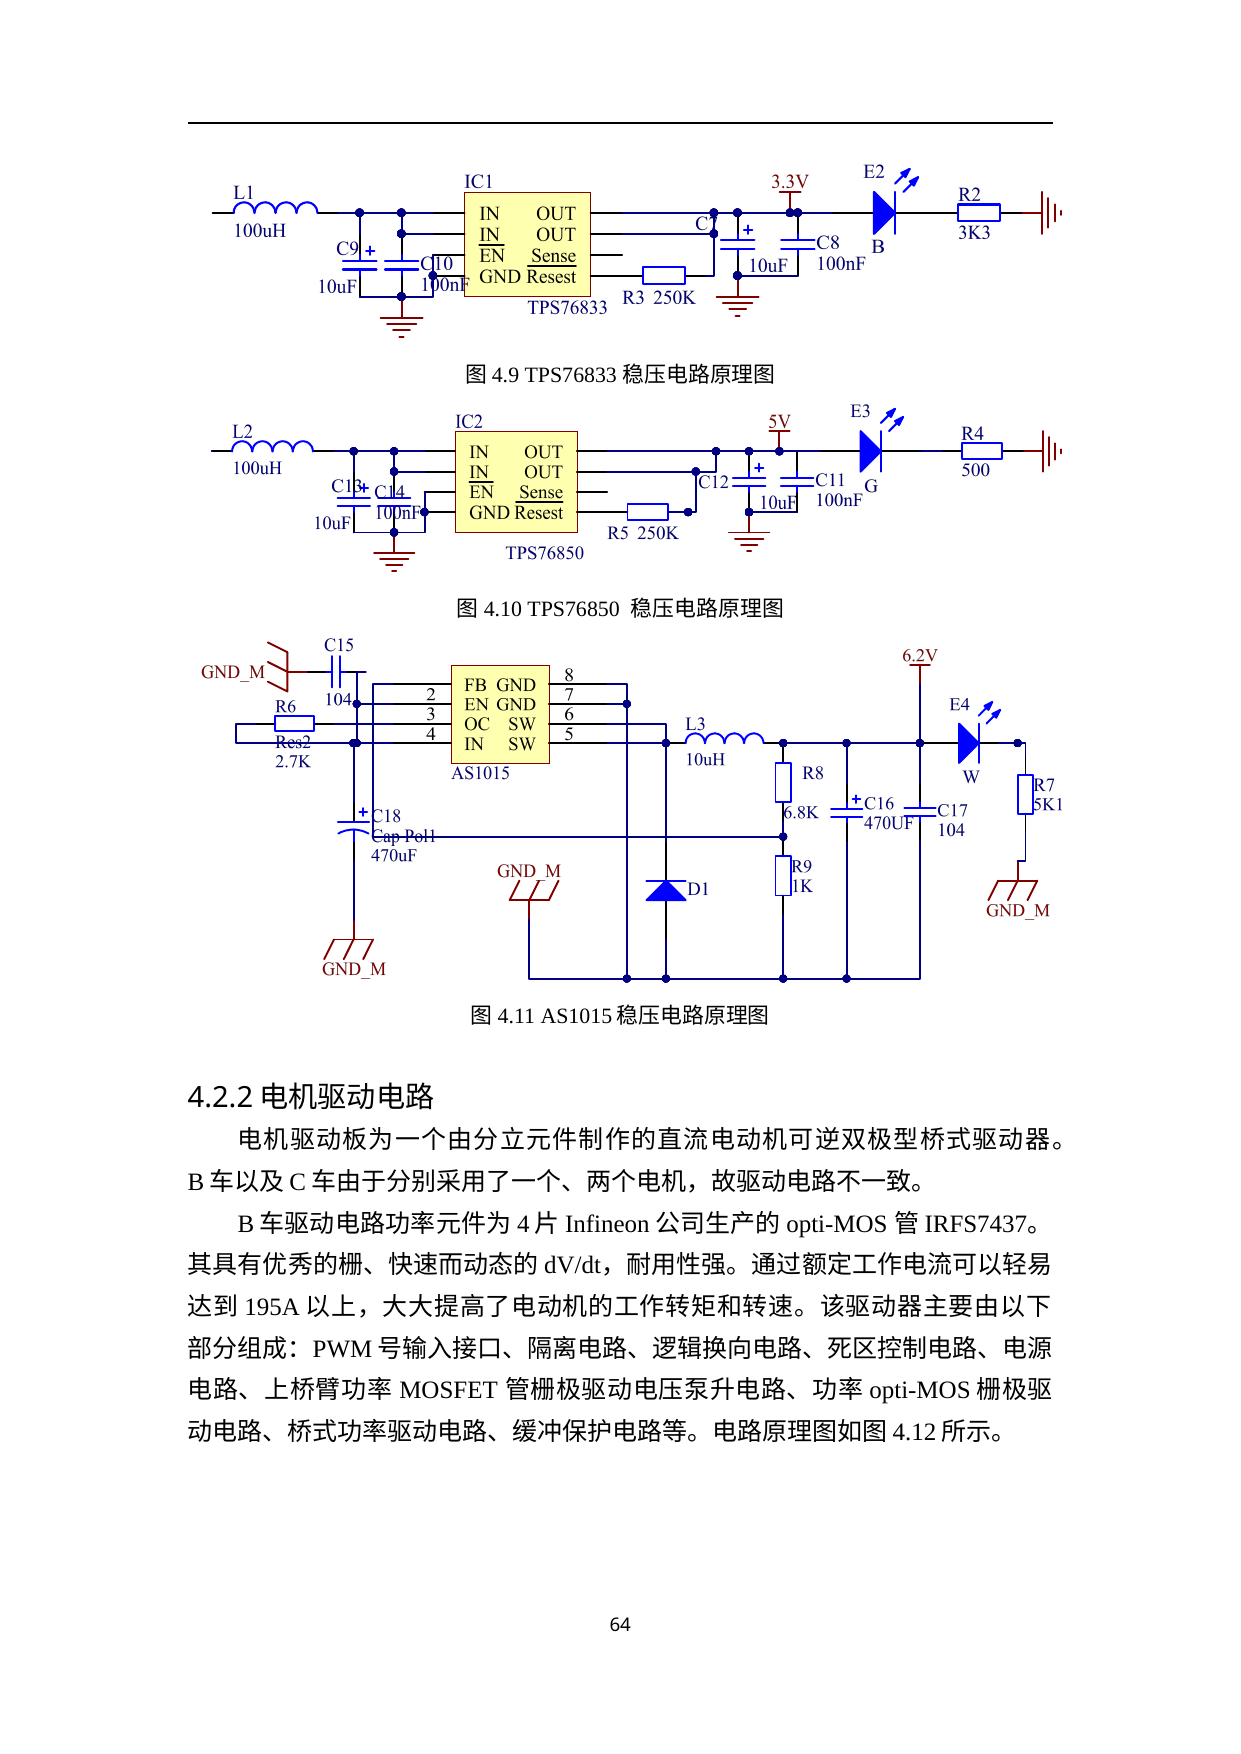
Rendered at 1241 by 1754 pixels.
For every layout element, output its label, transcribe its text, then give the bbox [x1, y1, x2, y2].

text 电机驱动板为一个由分立元件制作的直流电动机可逆双极型桥式驱动器。B车以及C车由于分别采用了一个、两个电机，故驱动电路不一致。 [187, 1115, 1053, 1199]
text 图 4.9 TPS76833 稳压电路原理图 [187, 349, 1053, 391]
text 图 4.11 AS1015稳压电路原理图 [187, 990, 1053, 1032]
text B车驱动电路功率元件为4片Infineon公司生产的opti-MOS 管IRFS7437。其具有优秀的栅、快速而动态的dV/dt，耐用性强。通过额定工作电流可以轻易达到195A以上，大大提高了电动机的工作转矩和转速。该驱动器主要由以下部分组成：PWM号输入接口、隔离电路、逻辑换向电路、死区控制电路、电源电路、上桥臂功率 MOSFET 管栅极驱动电压泵升电路、功率opti-MOS栅极驱动电路、桥式功率驱动电路、缓冲保护电路等。电路原理图如图4.12所示。 [187, 1199, 1053, 1449]
text 图 4.10 TPS76850 稳压电路原理图 [187, 583, 1053, 625]
text 4.2.2电机驱动电路 [187, 1074, 1053, 1115]
